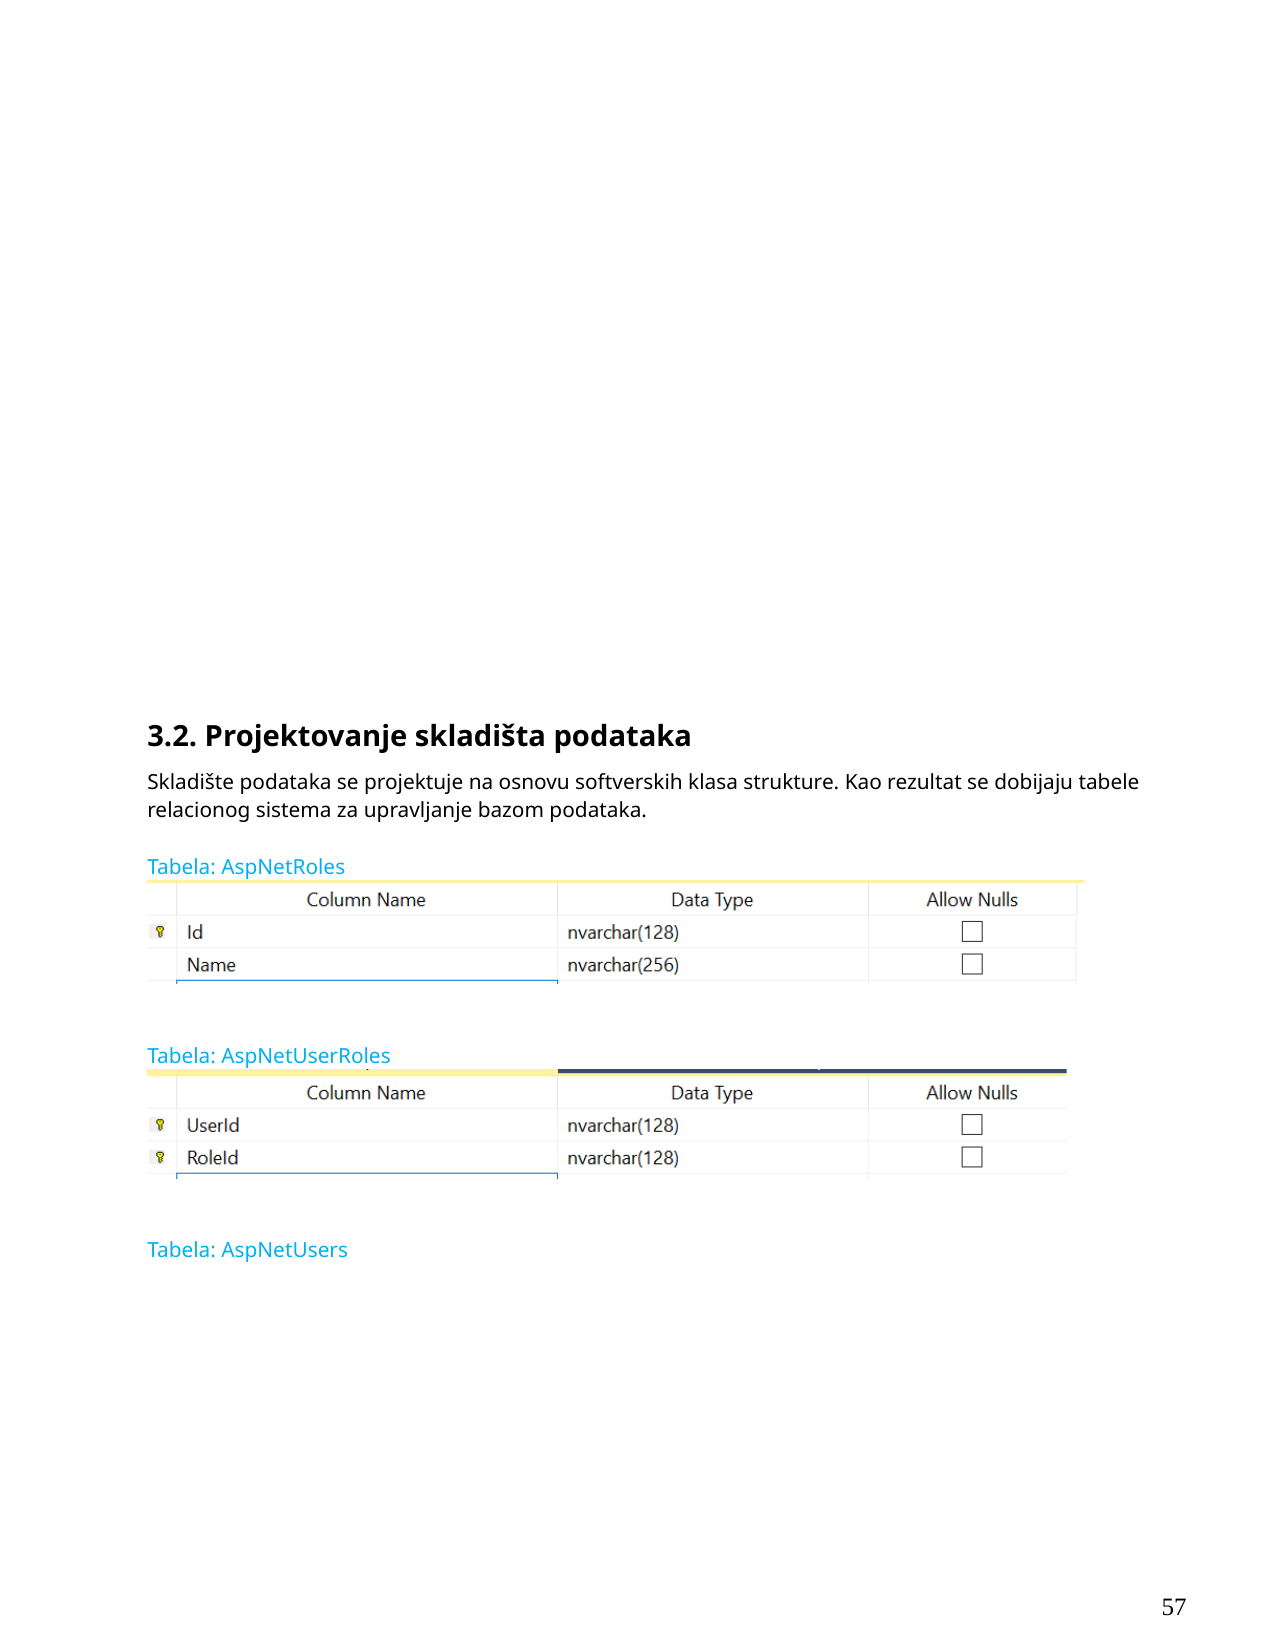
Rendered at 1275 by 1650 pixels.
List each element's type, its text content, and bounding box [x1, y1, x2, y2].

text Skladište podataka se projektuje na osnovu softverskih klasa strukture. Kao rezultat se dobijaju tabele relacionog sistema za upravljanje bazom podataka. [147, 767, 1186, 824]
picture [147, 1069, 1067, 1179]
text Tabela: AspNetUsers [147, 1235, 1186, 1264]
text Tabela: AspNetUserRoles [147, 1041, 1186, 1069]
text Tabela: AspNetRoles [147, 852, 1186, 881]
subtitle 3.2. Projektovanje skladišta podataka [147, 715, 1186, 754]
picture [147, 880, 1085, 984]
